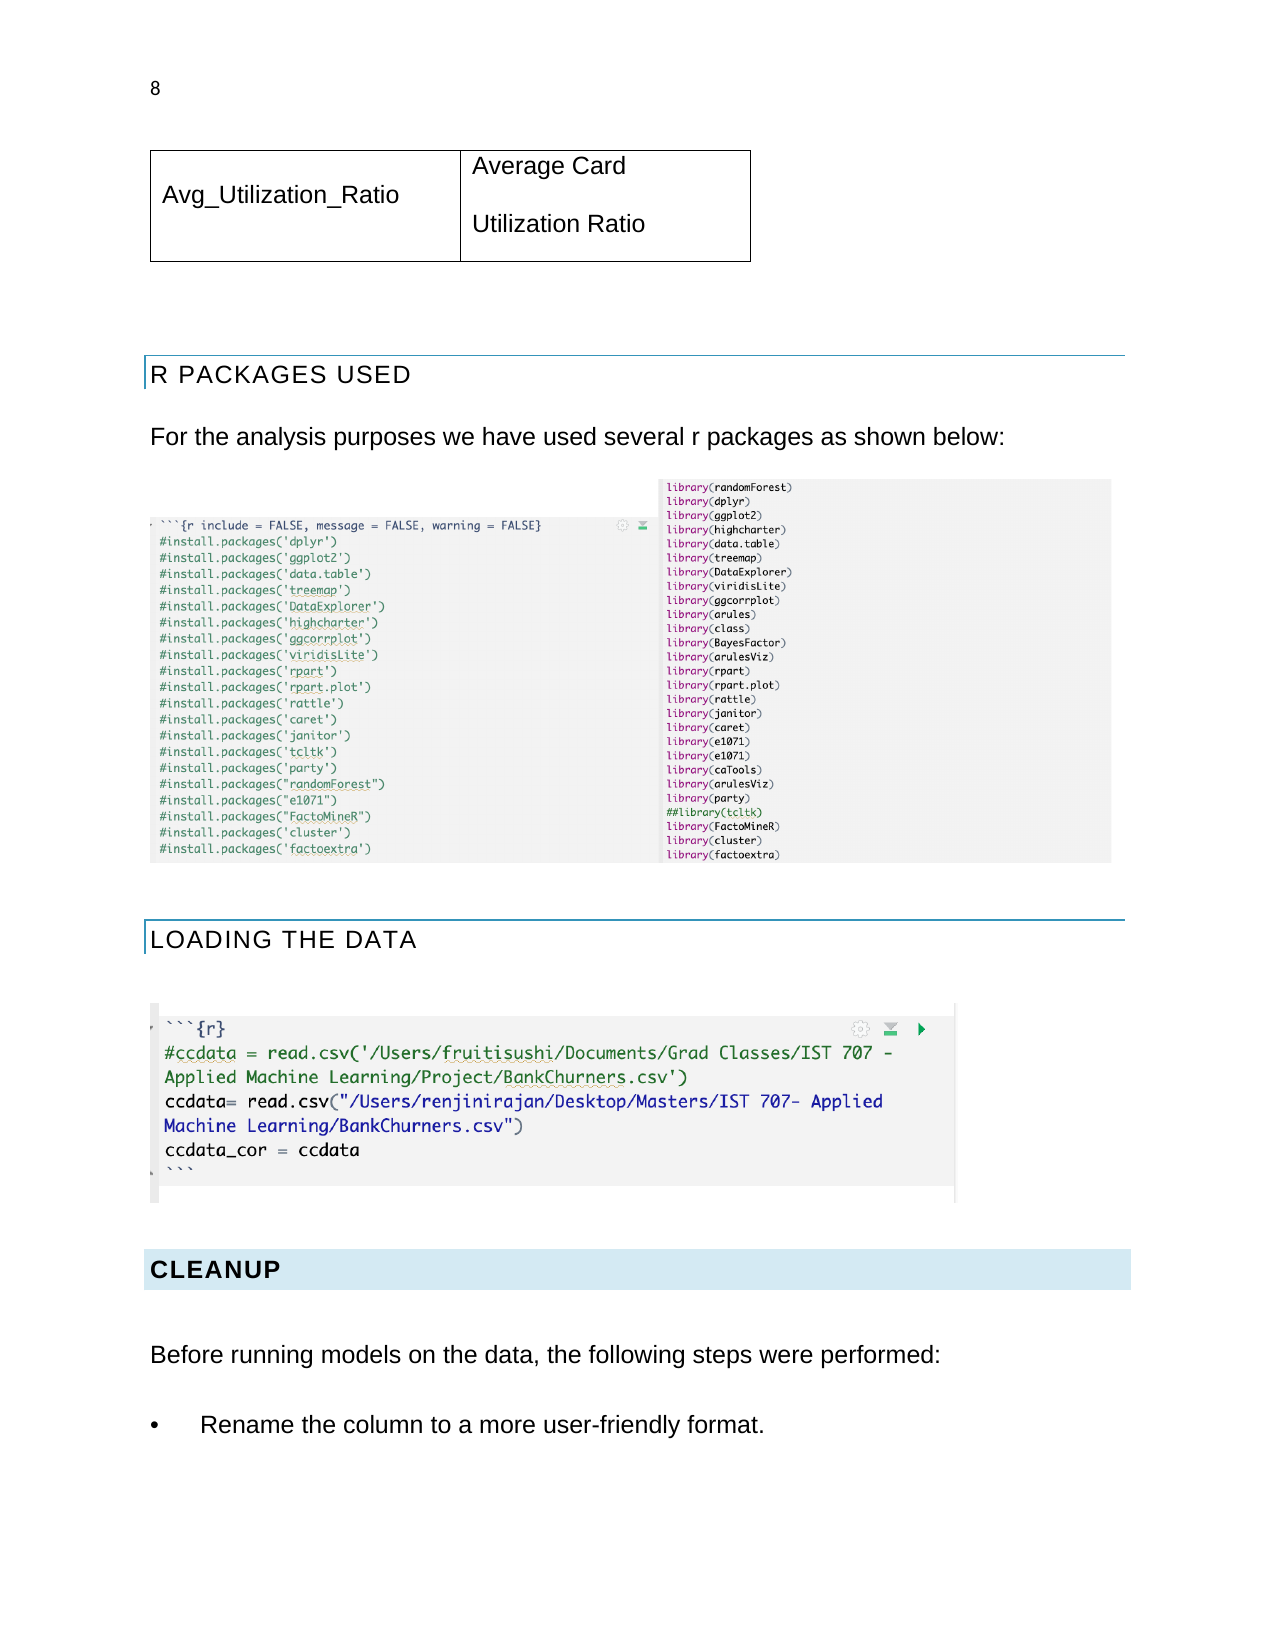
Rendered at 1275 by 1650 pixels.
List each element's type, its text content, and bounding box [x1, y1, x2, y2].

table_cell Avg_Utilization_Ratio [151, 151, 460, 261]
subtitle Loading the Data [146, 921, 1125, 954]
table_cell Average Card Utilization Ratio [461, 151, 750, 261]
picture [150, 479, 1112, 863]
list Rename the column to a more user-friendly format. [150, 1410, 1125, 1439]
picture [150, 1003, 958, 1203]
text For the analysis purposes we have used several r packages as shown below: [150, 422, 1125, 451]
text Before running models on the data, the following steps were performed: [150, 1340, 1125, 1369]
subtitle Cleanup [150, 1255, 1125, 1284]
subtitle R Packages Used [146, 356, 1125, 389]
